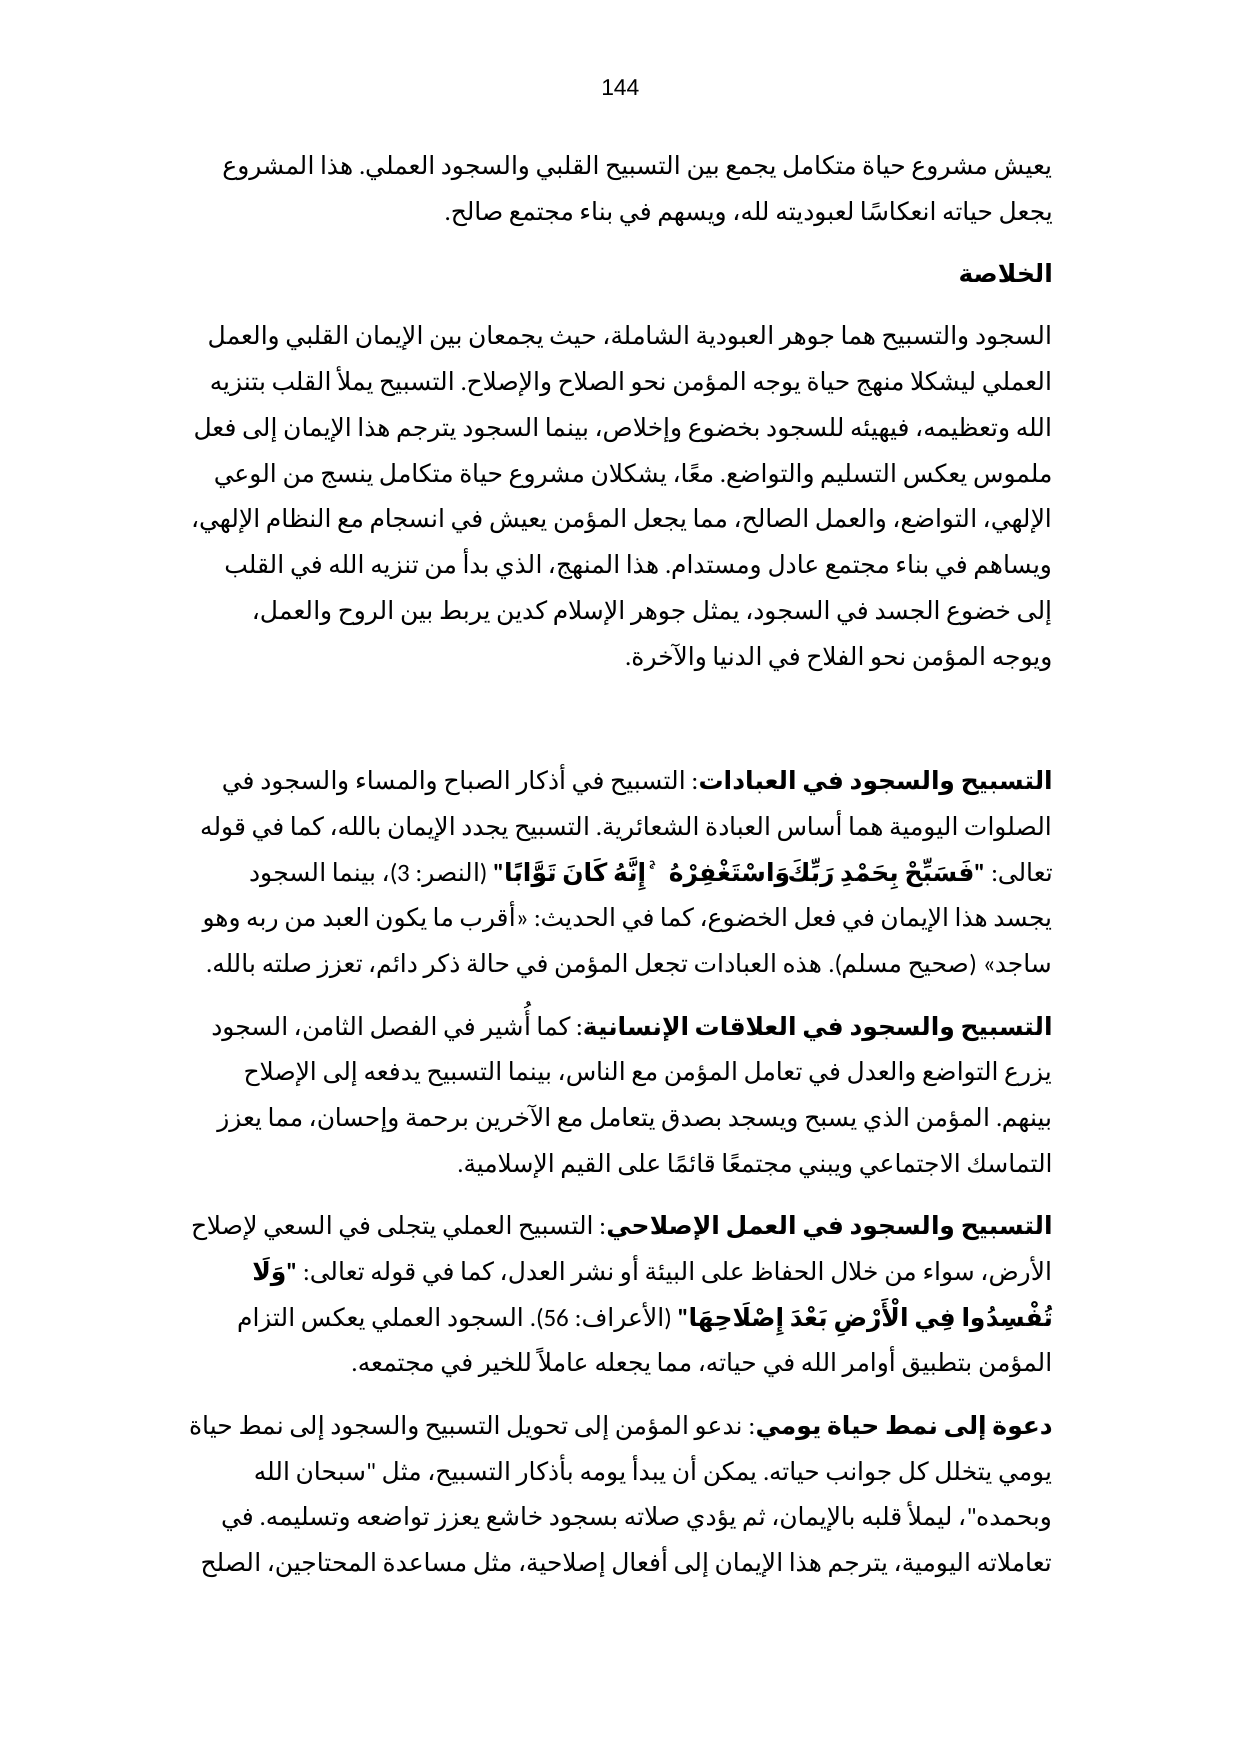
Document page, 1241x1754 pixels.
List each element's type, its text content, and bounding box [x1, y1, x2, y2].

text السجود والتسبيح هما جوهر العبودية الشاملة، حيث يجمعان بين الإيمان القلبي والعمل العملي ليشكلا منهج حياة يوجه المؤمن نحو الصلاح والإصلاح. التسبيح يملأ القلب بتنزيه الله وتعظيمه، فيهيئه للسجود بخضوع وإخلاص، بينما السجود يترجم هذا الإيمان إلى فعل ملموس يعكس التسليم والتواضع. معًا، يشكلان مشروع حياة متكامل ينسج من الوعي الإلهي، التواضع، والعمل الصالح، مما يجعل المؤمن يعيش في انسجام مع النظام الإلهي، ويساهم في بناء مجتمع عادل ومستدام. هذا المنهج، الذي بدأ من تنزيه الله في القلب إلى خضوع الجسد في السجود، يمثل جوهر الإسلام كدين يربط بين الروح والعمل، ويوجه المؤمن نحو الفلاح في الدنيا والآخرة. [187, 321, 1053, 671]
text التسبيح والسجود في العمل الإصلاحي: التسبيح العملي يتجلى في السعي لإصلاح الأرض، سواء من خلال الحفاظ على البيئة أو نشر العدل، كما في قوله تعالى: "وَلَا تُفْسِدُوا فِي الْأَرْضِ بَعْدَ إِصْلَاحِهَا" (الأعراف: 56). السجود العملي يعكس التزام المؤمن بتطبيق أوامر الله في حياته، مما يجعله عاملاً للخير في مجتمعه. [187, 1210, 1053, 1378]
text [187, 1410, 1053, 1578]
text التسبيح والسجود في العبادات: التسبيح في أذكار الصباح والمساء والسجود في الصلوات اليومية هما أساس العبادة الشعائرية. التسبيح يجدد الإيمان بالله، كما في قوله تعالى: "فَسَبِّحْ بِحَمْدِ رَبِّكَ وَاسْتَغْفِرْهُ ۚ إِنَّهُ كَانَ تَوَّابًا" (النصر: 3)، بينما السجود يجسد هذا الإيمان في فعل الخضوع، كما في الحديث: «أقرب ما يكون العبد من ربه وهو ساجد» (صحيح مسلم). هذه العبادات تجعل المؤمن في حالة ذكر دائم، تعزز صلته بالله. [187, 765, 1053, 979]
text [187, 150, 1053, 226]
text التسبيح والسجود في العلاقات الإنسانية: كما أُشير في الفصل الثامن، السجود يزرع التواضع والعدل في تعامل المؤمن مع الناس، بينما التسبيح يدفعه إلى الإصلاح بينهم. المؤمن الذي يسبح ويسجد بصدق يتعامل مع الآخرين برحمة وإحسان، مما يعزز التماسك الاجتماعي ويبني مجتمعًا قائمًا على القيم الإسلامية. [187, 1011, 1053, 1178]
text الخلاصة [187, 258, 1053, 289]
